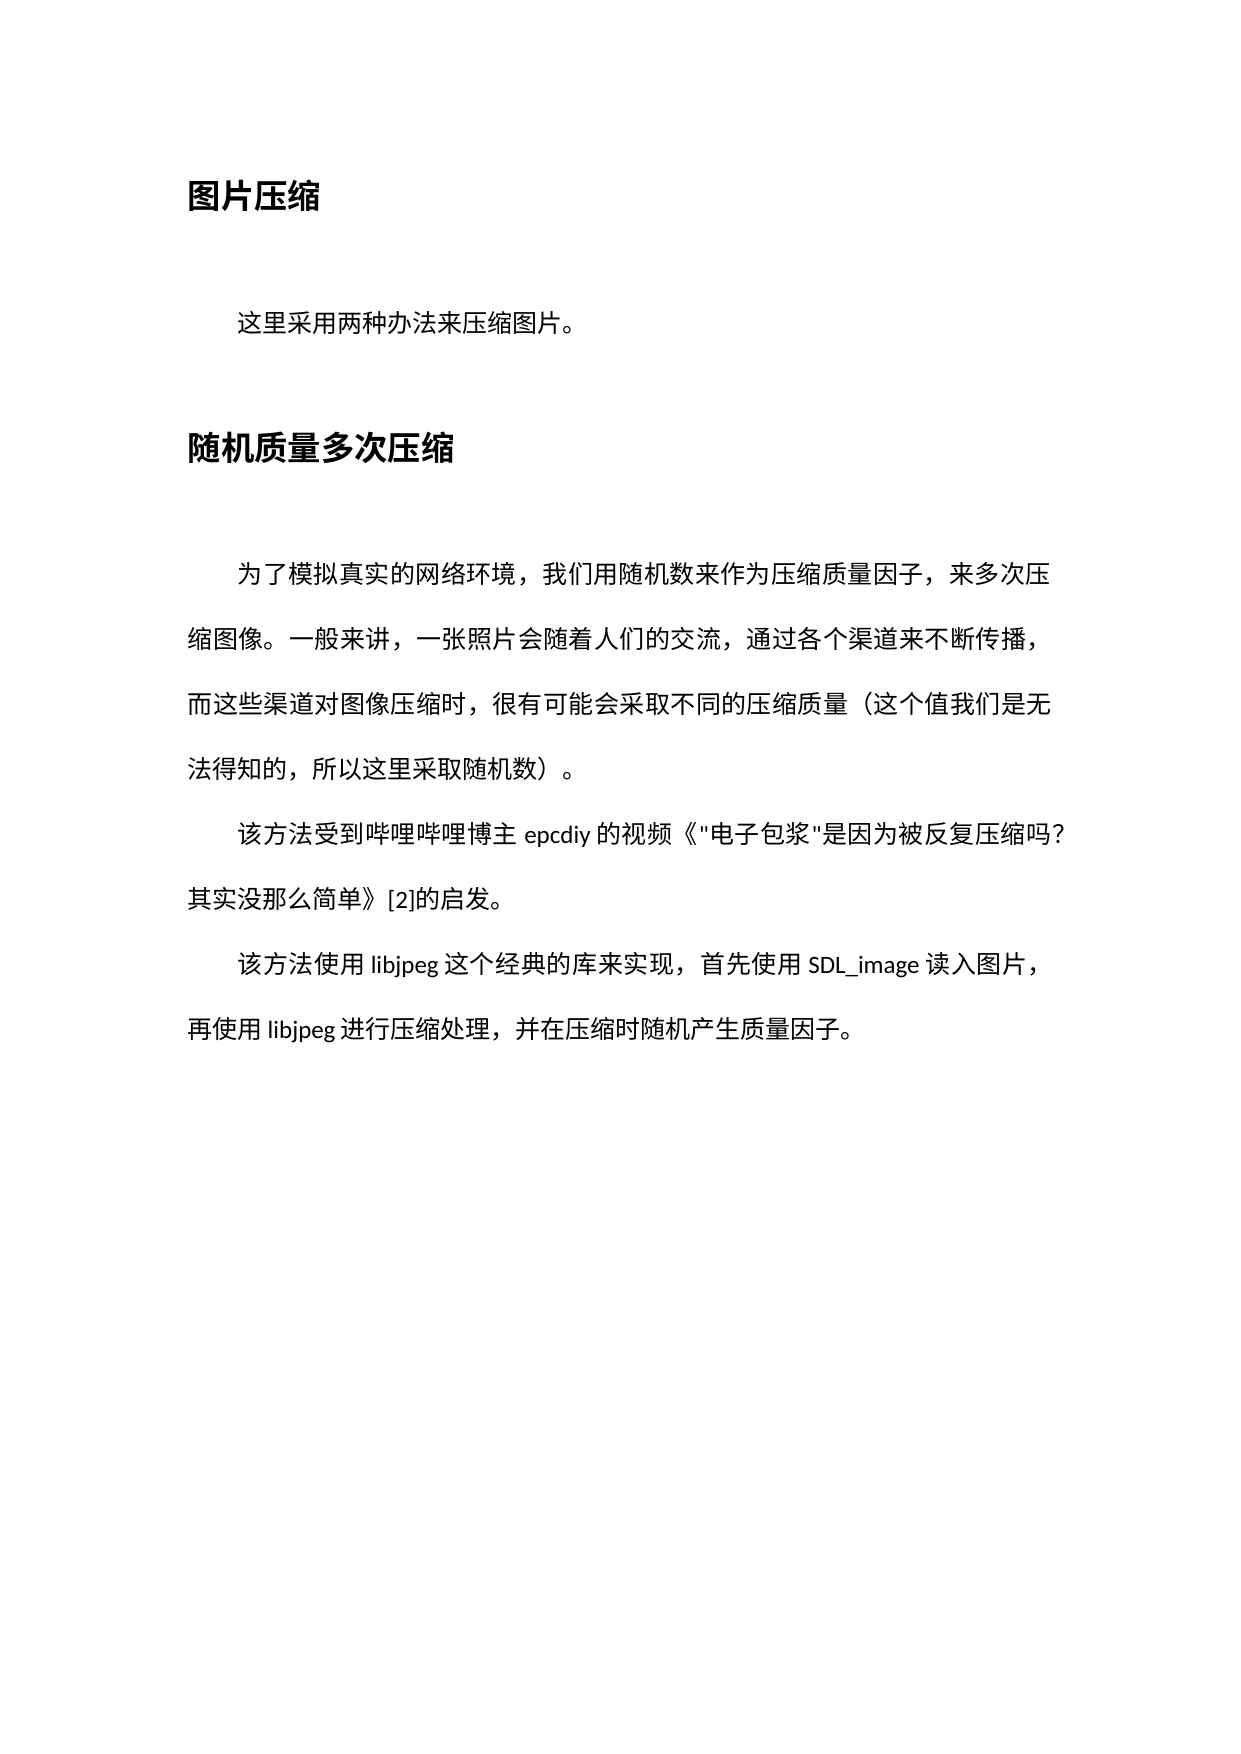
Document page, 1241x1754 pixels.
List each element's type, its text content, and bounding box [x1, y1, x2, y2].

text 该方法使用libjpeg这个经典的库来实现，首先使用SDL_image读入图片，再使用libjpeg进行压缩处理，并在压缩时随机产生质量因子。 [187, 930, 1053, 1060]
text 这里采用两种办法来压缩图片。 [187, 289, 1053, 354]
text 为了模拟真实的网络环境，我们用随机数来作为压缩质量因子，来多次压缩图像。一般来讲，一张照片会随着人们的交流，通过各个渠道来不断传播，而这些渠道对图像压缩时，很有可能会采取不同的压缩质量（这个值我们是无法得知的，所以这里采取随机数）。 [187, 540, 1053, 800]
text 该方法受到哔哩哔哩博主epcdiy的视频《"电子包浆"是因为被反复压缩吗？其实没那么简单》[2]的启发。 [187, 800, 1053, 930]
subtitle 图片压缩 [187, 162, 1053, 227]
subtitle 随机质量多次压缩 [187, 413, 1053, 478]
